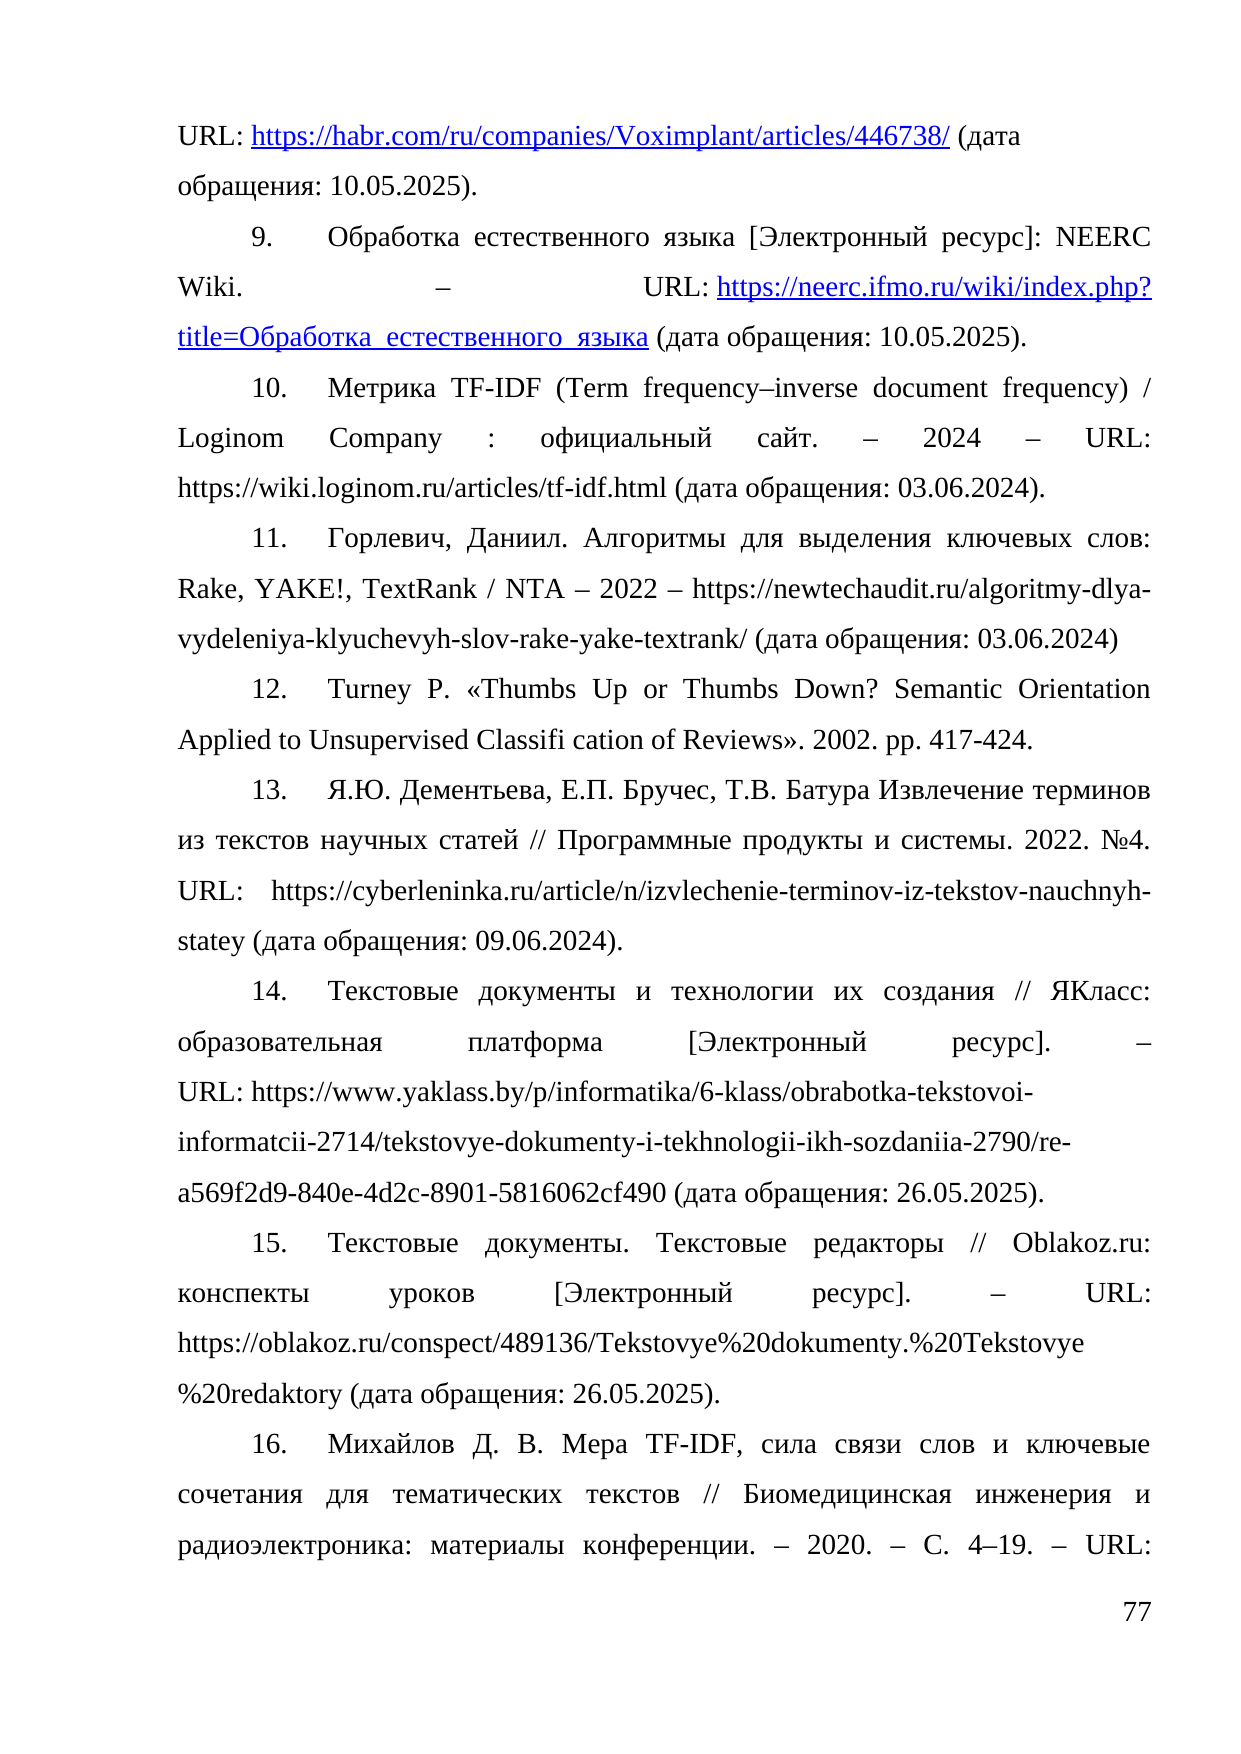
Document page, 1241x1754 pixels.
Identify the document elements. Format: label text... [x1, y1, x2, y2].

list Текстовые документы и технологии их создания // ЯКласс: образовательная платформа [Электронный ресурс]. – URL: https://www.yaklass.by/p/informatika/6-klass/obrabotka-tekstovoi-informatcii-2714/tekstovye-dokumenty-i-tekhnologii-ikh-sozdaniia-2790/re-a569f2d9-840e-4d2c-8901-5816062cf490 (дата обращения: 26.05.2025). [177, 973, 1152, 1208]
list Горлевич, Даниил. Алгоритмы для выделения ключевых слов: Rake, YAKE!, TextRank / NTA – 2022 – https://newtechaudit.ru/algoritmy-dlya-vydeleniya-klyuchevyh-slov-rake-yake-textrank/ (дата обращения: 03.06.2024) [177, 521, 1152, 655]
list Текстовые документы. Текстовые редакторы // Oblakoz.ru: конспекты уроков [Электронный ресурс]. – URL: https://oblakoz.ru/conspect/489136/Tekstovye%20dokumenty.%20Tekstovye%20redaktory (дата обращения: 26.05.2025). [177, 1225, 1152, 1409]
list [177, 1426, 1152, 1560]
list Обработка естественного языка [Электронный ресурс]: NEERC Wiki. – URL: https://neerc.ifmo.ru/wiki/index.php?title=Обработка_естественного_языка (дата обращения: 10.05.2025). [177, 219, 1152, 353]
list Метрика TF-IDF (Term frequency–inverse document frequency) / Loginom Company : официальный сайт. – 2024 – URL: https://wiki.loginom.ru/articles/tf-idf.html (дата обращения: 03.06.2024). [177, 370, 1152, 504]
list Turney P. «Thumbs Up or Thumbs Down? Semantic Orientation Applied to Unsupervised Classifi cation of Reviews». 2002. pp. 417-424. [177, 672, 1152, 755]
list Я.Ю. Дементьева, Е.П. Бручес, Т.В. Батура Извлечение терминов из текстов научных статей // Программные продукты и системы. 2022. №4. URL: https://cyberleninka.ru/article/n/izvlechenie-terminov-iz-tekstov-nauchnyh-statey (дата обращения: 09.06.2024). [177, 772, 1152, 957]
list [177, 118, 1152, 202]
